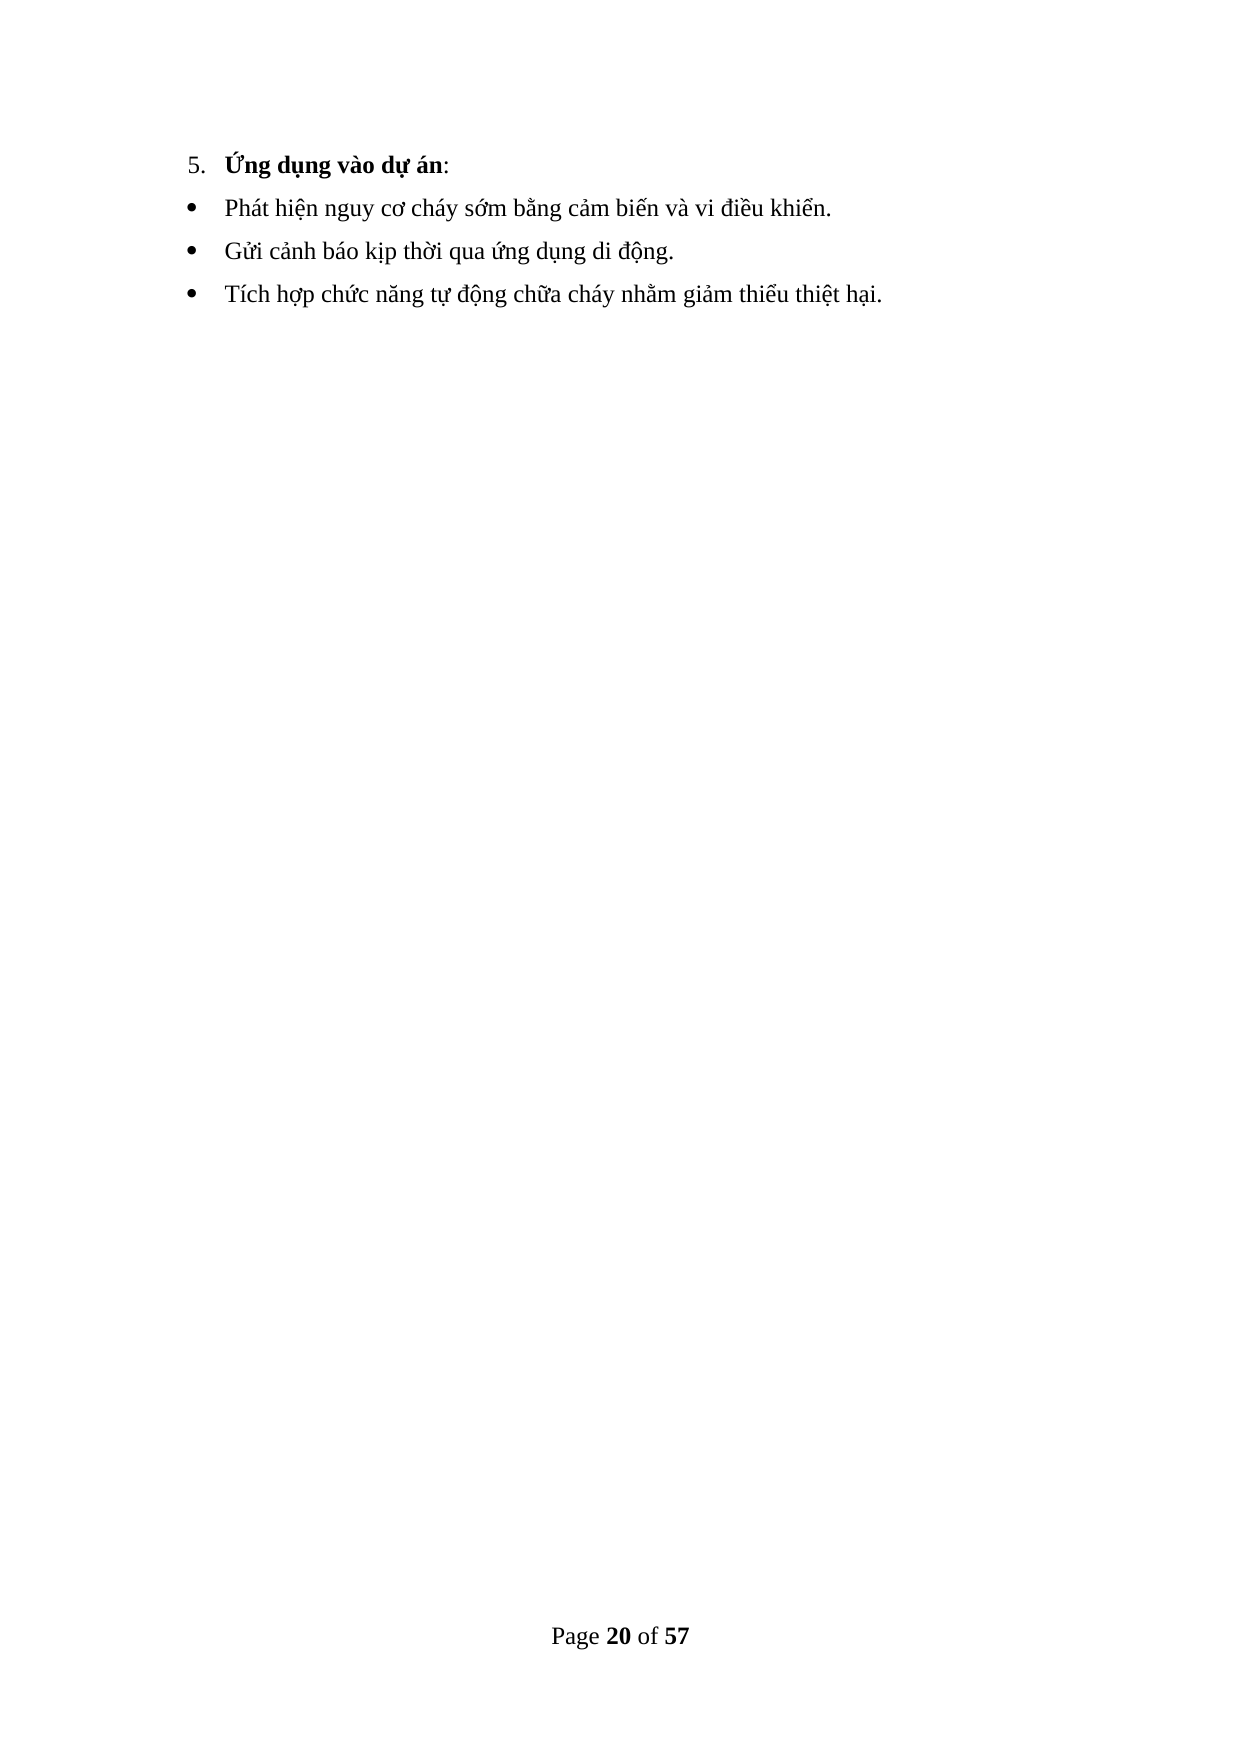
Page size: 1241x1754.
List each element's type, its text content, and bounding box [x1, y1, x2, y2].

list Gửi cảnh báo kịp thời qua ứng dụng di động. [187, 236, 1090, 265]
list Phát hiện nguy cơ cháy sớm bằng cảm biến và vi điều khiển. [187, 193, 1090, 222]
list Tích hợp chức năng tự động chữa cháy nhằm giảm thiểu thiệt hại. [187, 279, 1090, 308]
list Ứng dụng vào dự án: [187, 150, 1090, 179]
